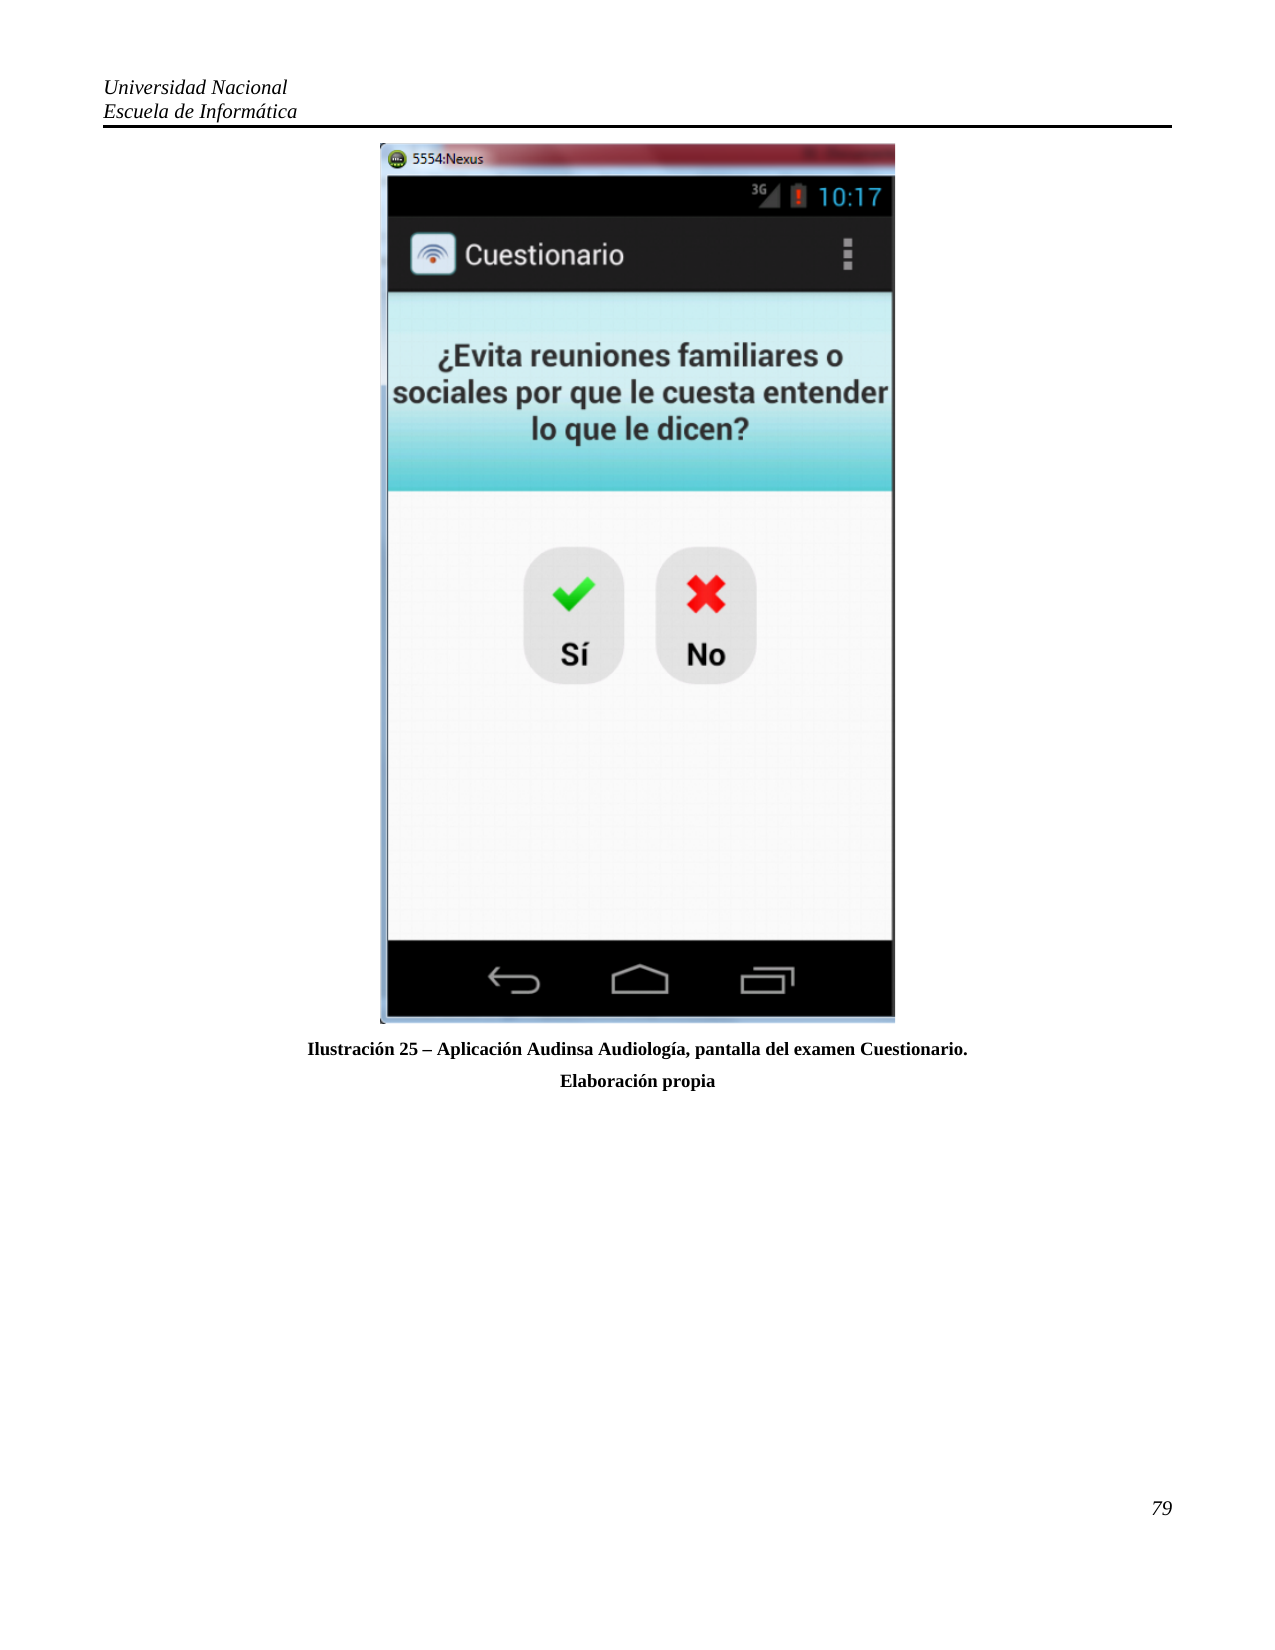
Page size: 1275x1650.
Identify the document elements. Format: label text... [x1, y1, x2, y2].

picture [380, 143, 896, 1024]
text Elaboración propia [103, 1070, 1172, 1092]
